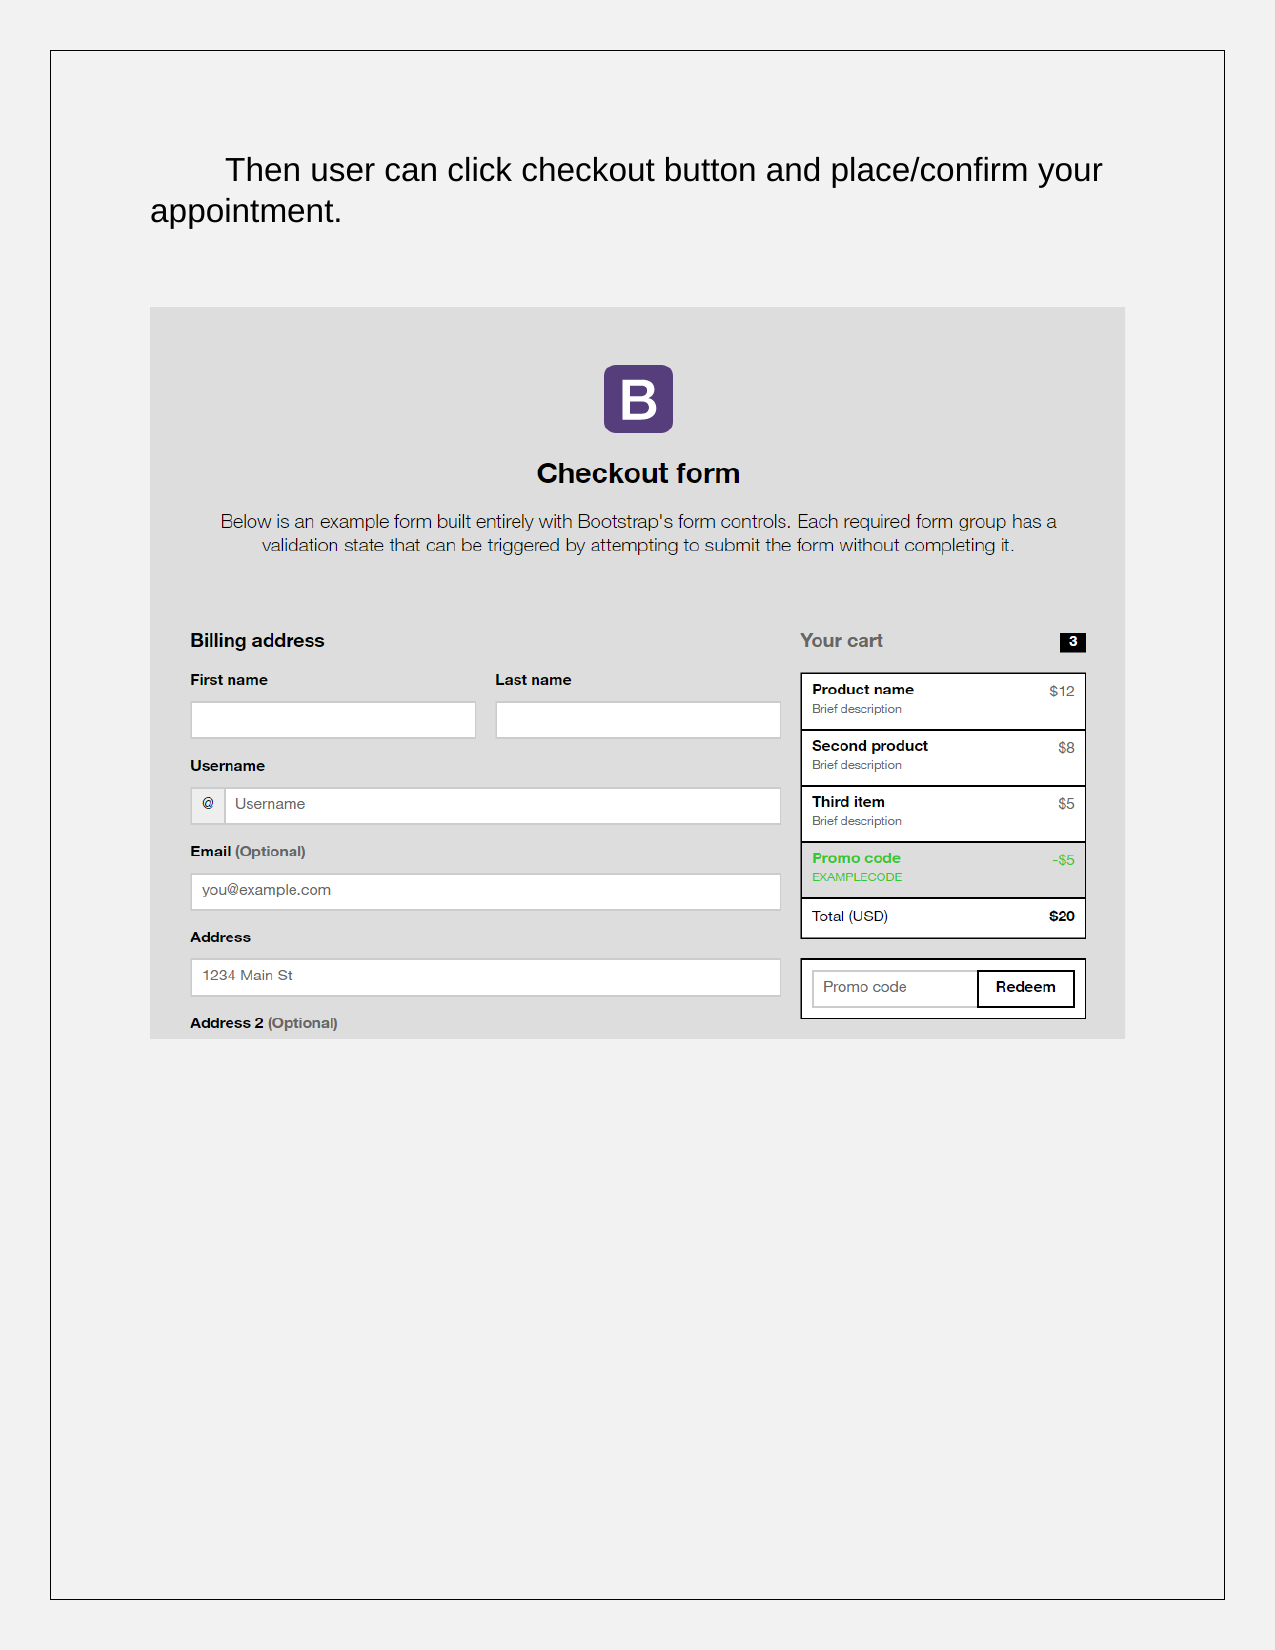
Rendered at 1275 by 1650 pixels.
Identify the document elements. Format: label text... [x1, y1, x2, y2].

text Then user can click checkout button and place/confirm your appointment. [150, 150, 1125, 230]
picture [150, 307, 1125, 1039]
